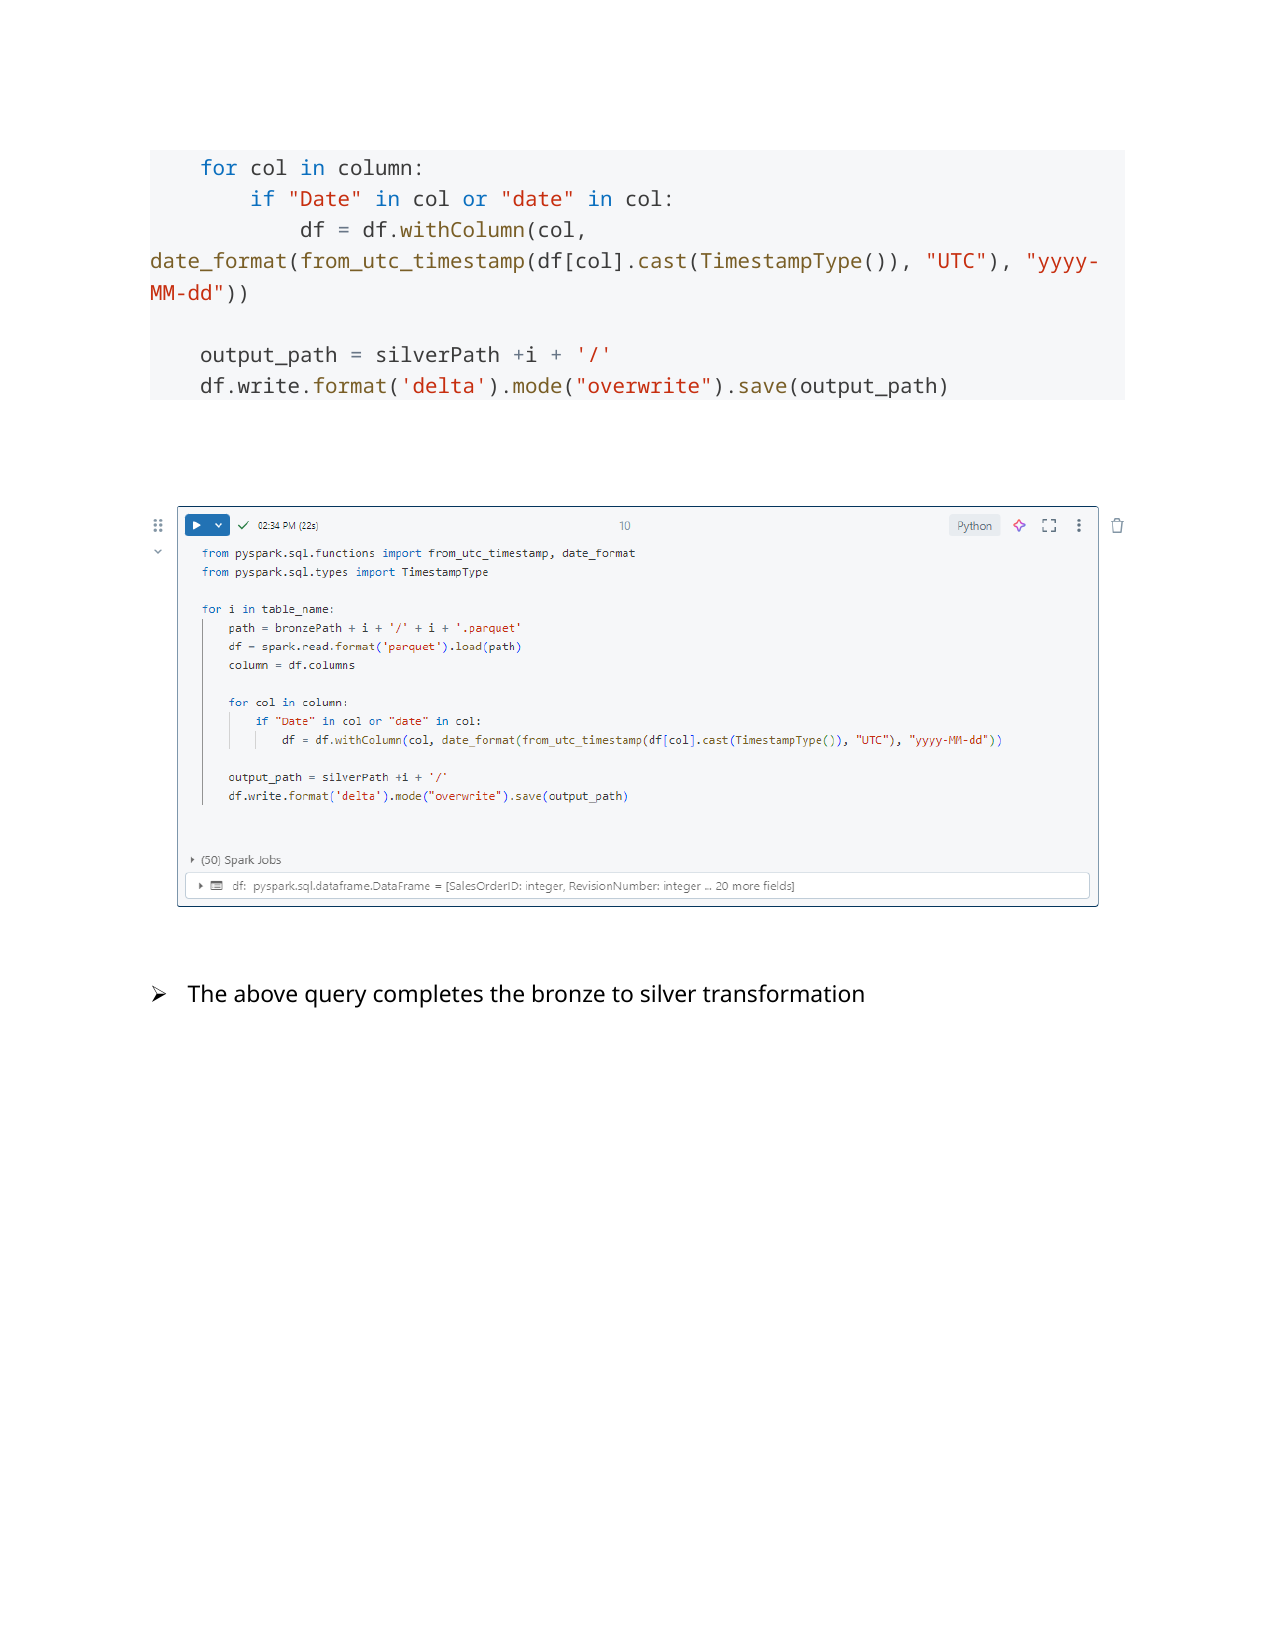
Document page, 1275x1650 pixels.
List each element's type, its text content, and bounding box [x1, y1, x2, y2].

text for col in column: [150, 150, 1125, 181]
picture [150, 493, 1125, 915]
text df = df.withColumn(col, date_format(from_utc_timestamp(df[col].cast(TimestampType()), "UTC"), "yyyy-MM-dd")) [150, 212, 1125, 306]
text df.write.format('delta').mode("overwrite").save(output_path) [150, 369, 1125, 400]
text if "Date" in col or "date" in col: [150, 181, 1125, 212]
text output_path = silverPath +i + '/' [150, 337, 1125, 369]
list The above query completes the bronze to silver transformation [150, 977, 1125, 1009]
